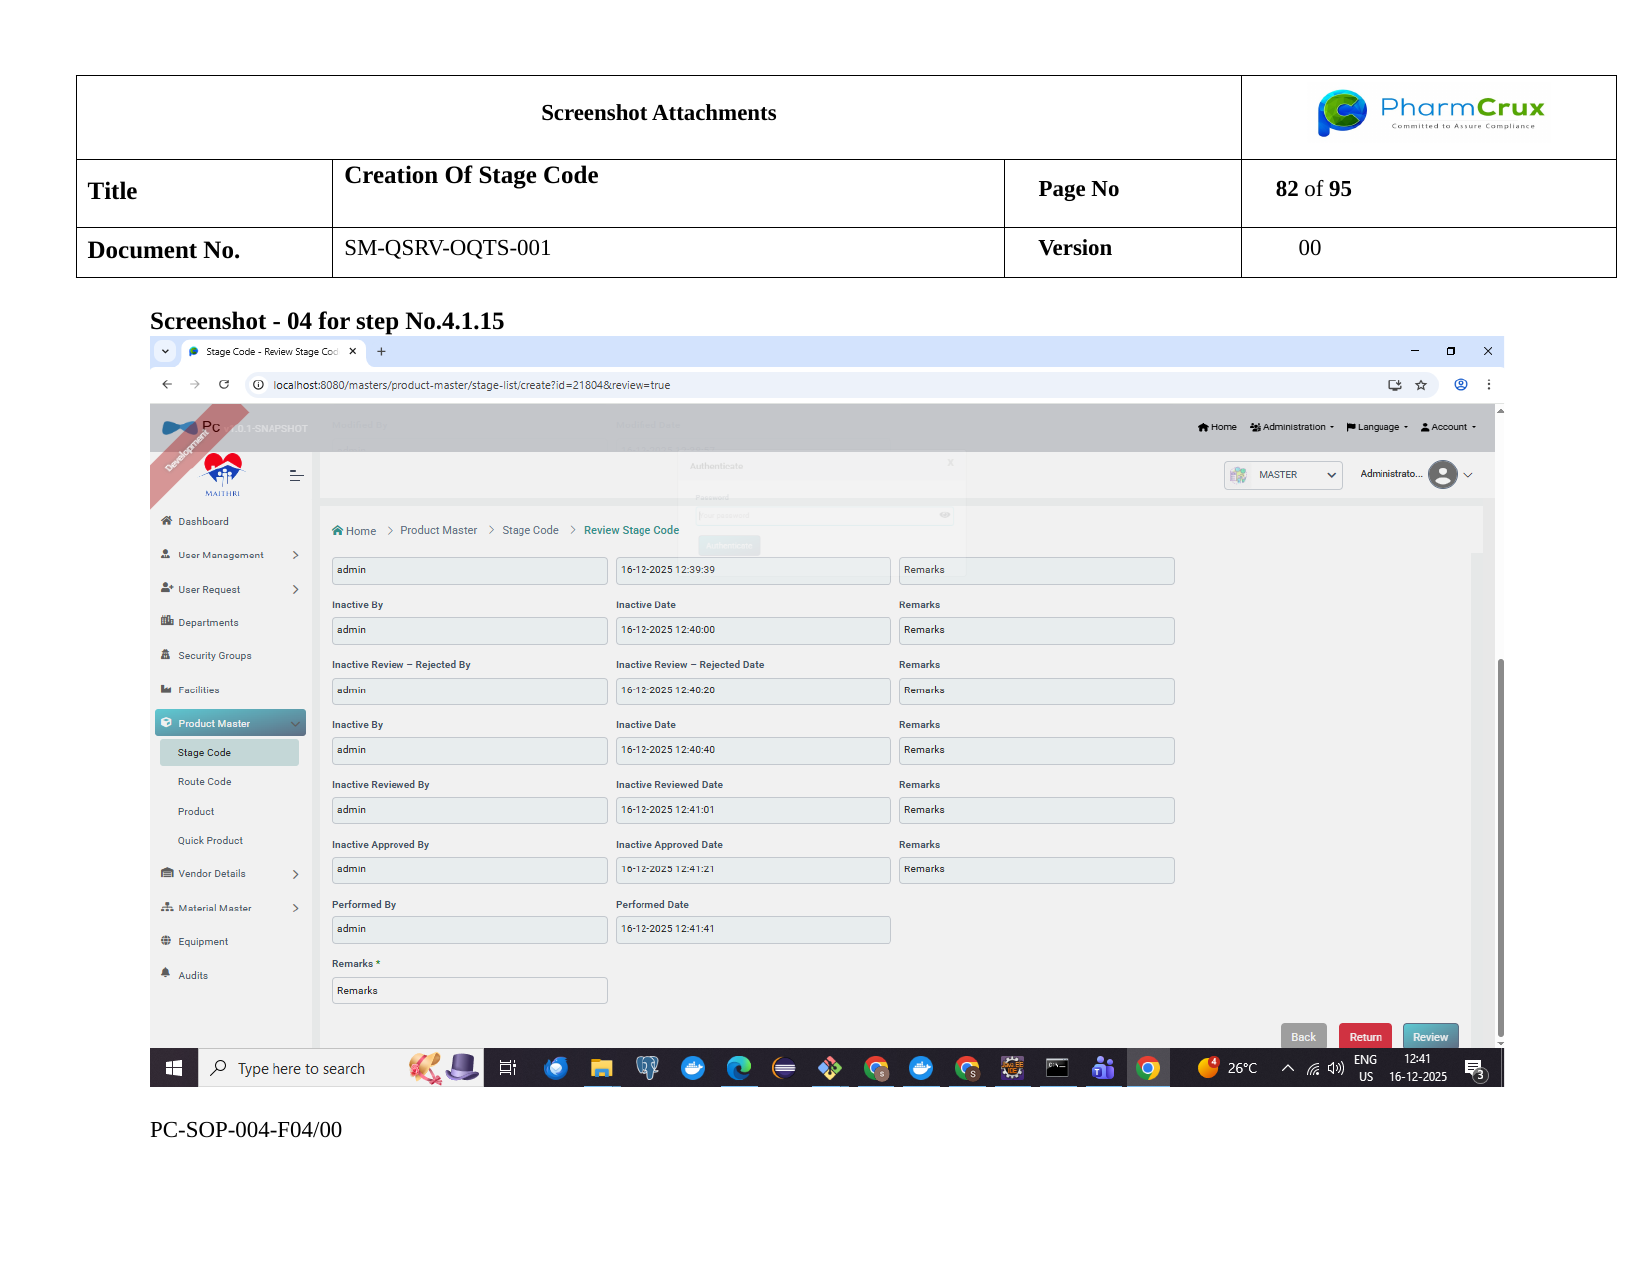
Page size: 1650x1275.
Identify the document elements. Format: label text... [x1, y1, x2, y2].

picture [150, 336, 1505, 1087]
text Screenshot - 04 for step No.4.1.15 [150, 306, 1500, 336]
picture [1307, 82, 1551, 143]
